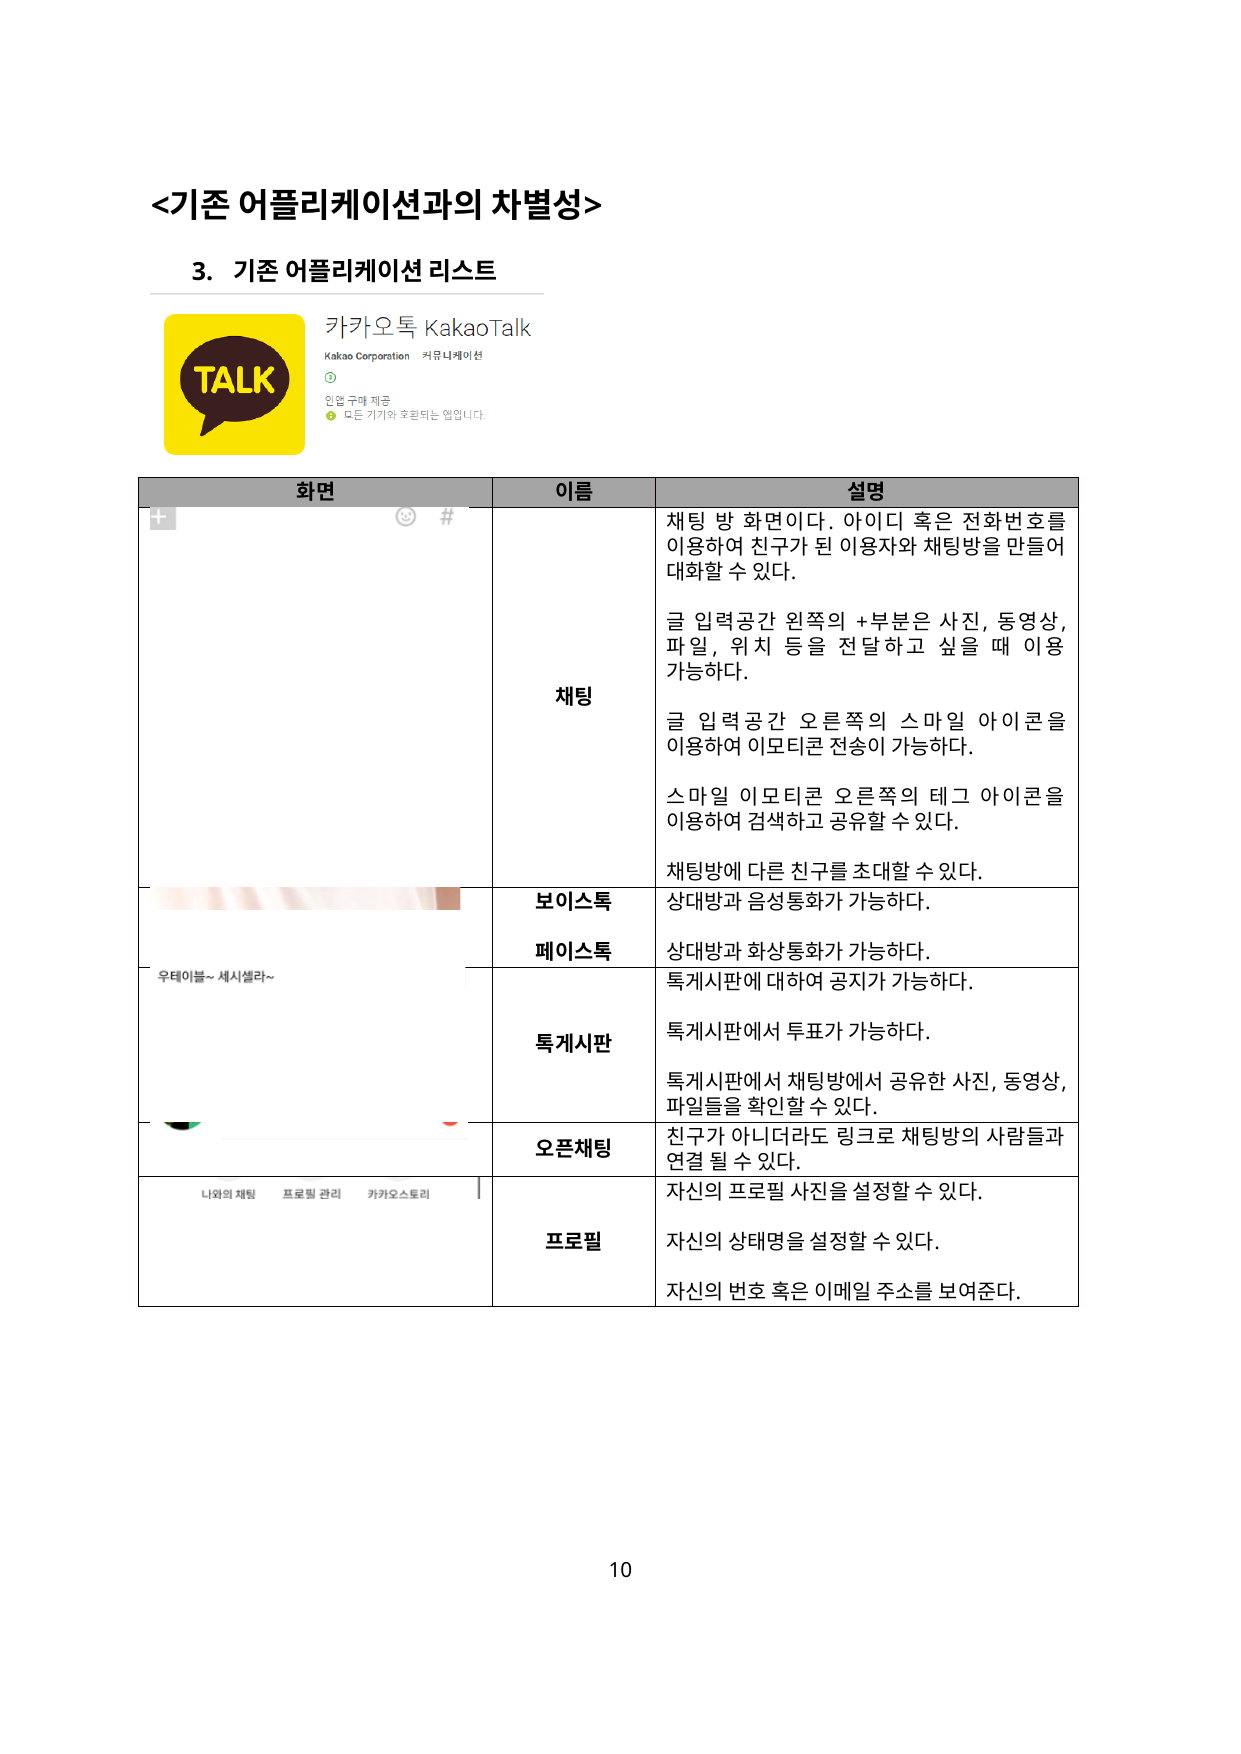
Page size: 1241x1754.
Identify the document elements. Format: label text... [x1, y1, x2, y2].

table_cell [139, 508, 492, 887]
table_header 설명 [656, 478, 1078, 507]
table_cell 채팅 [493, 508, 655, 887]
table_cell 프로필 [493, 1177, 655, 1306]
table_cell 톡게시판에 대하여 공지가 가능하다. 톡게시판에서 투표가 가능하다. 톡게시판에서 채팅방에서 공유한 사진, 동영상, 파일들을 확인할 수 있다. [656, 968, 1078, 1121]
table_cell 상대방과 음성통화가 가능하다. 상대방과 화상통화가 가능하다. [656, 888, 1078, 966]
table_cell [139, 1123, 492, 1176]
table_header 이름 [493, 478, 655, 507]
table_cell 오픈채팅 [493, 1123, 655, 1176]
table_cell [139, 968, 492, 1121]
table_cell 보이스톡 페이스톡 [493, 888, 655, 966]
table_cell [139, 888, 492, 966]
table_cell 친구가 아니더라도 링크로 채팅방의 사람들과 연결 될 수 있다. [656, 1123, 1078, 1176]
table_cell 채팅 방 화면이다. 아이디 혹은 전화번호를 이용하여 친구가 된 이용자와 채팅방을 만들어 대화할 수 있다. 글 입력공간 왼쪽의 +부분은 사진, 동영상, 파일, 위치 등을 전달하고 싶을 때 이용 가능하다. 글 입력공간 오른쪽의 스마일 아이콘을 이용하여 이모티콘 전송이 가능하다. 스마일 이모티콘 오른쪽의 테그 아이콘을 이용하여 검색하고 공유할 수 있다. 채팅방에 다른 친구를 초대할 수 있다. [656, 508, 1078, 887]
table_cell 톡게시판 [493, 968, 655, 1121]
text 기존 어플리케이션 리스트 [183, 249, 1078, 290]
table_header 화면 [139, 478, 492, 507]
table_cell [139, 1177, 492, 1306]
table_cell 자신의 프로필 사진을 설정할 수 있다. 자신의 상태명을 설정할 수 있다. 자신의 번호 혹은 이메일 주소를 보여준다. [656, 1177, 1078, 1306]
list <기존 어플리케이션과의 차별성> [142, 177, 1098, 230]
